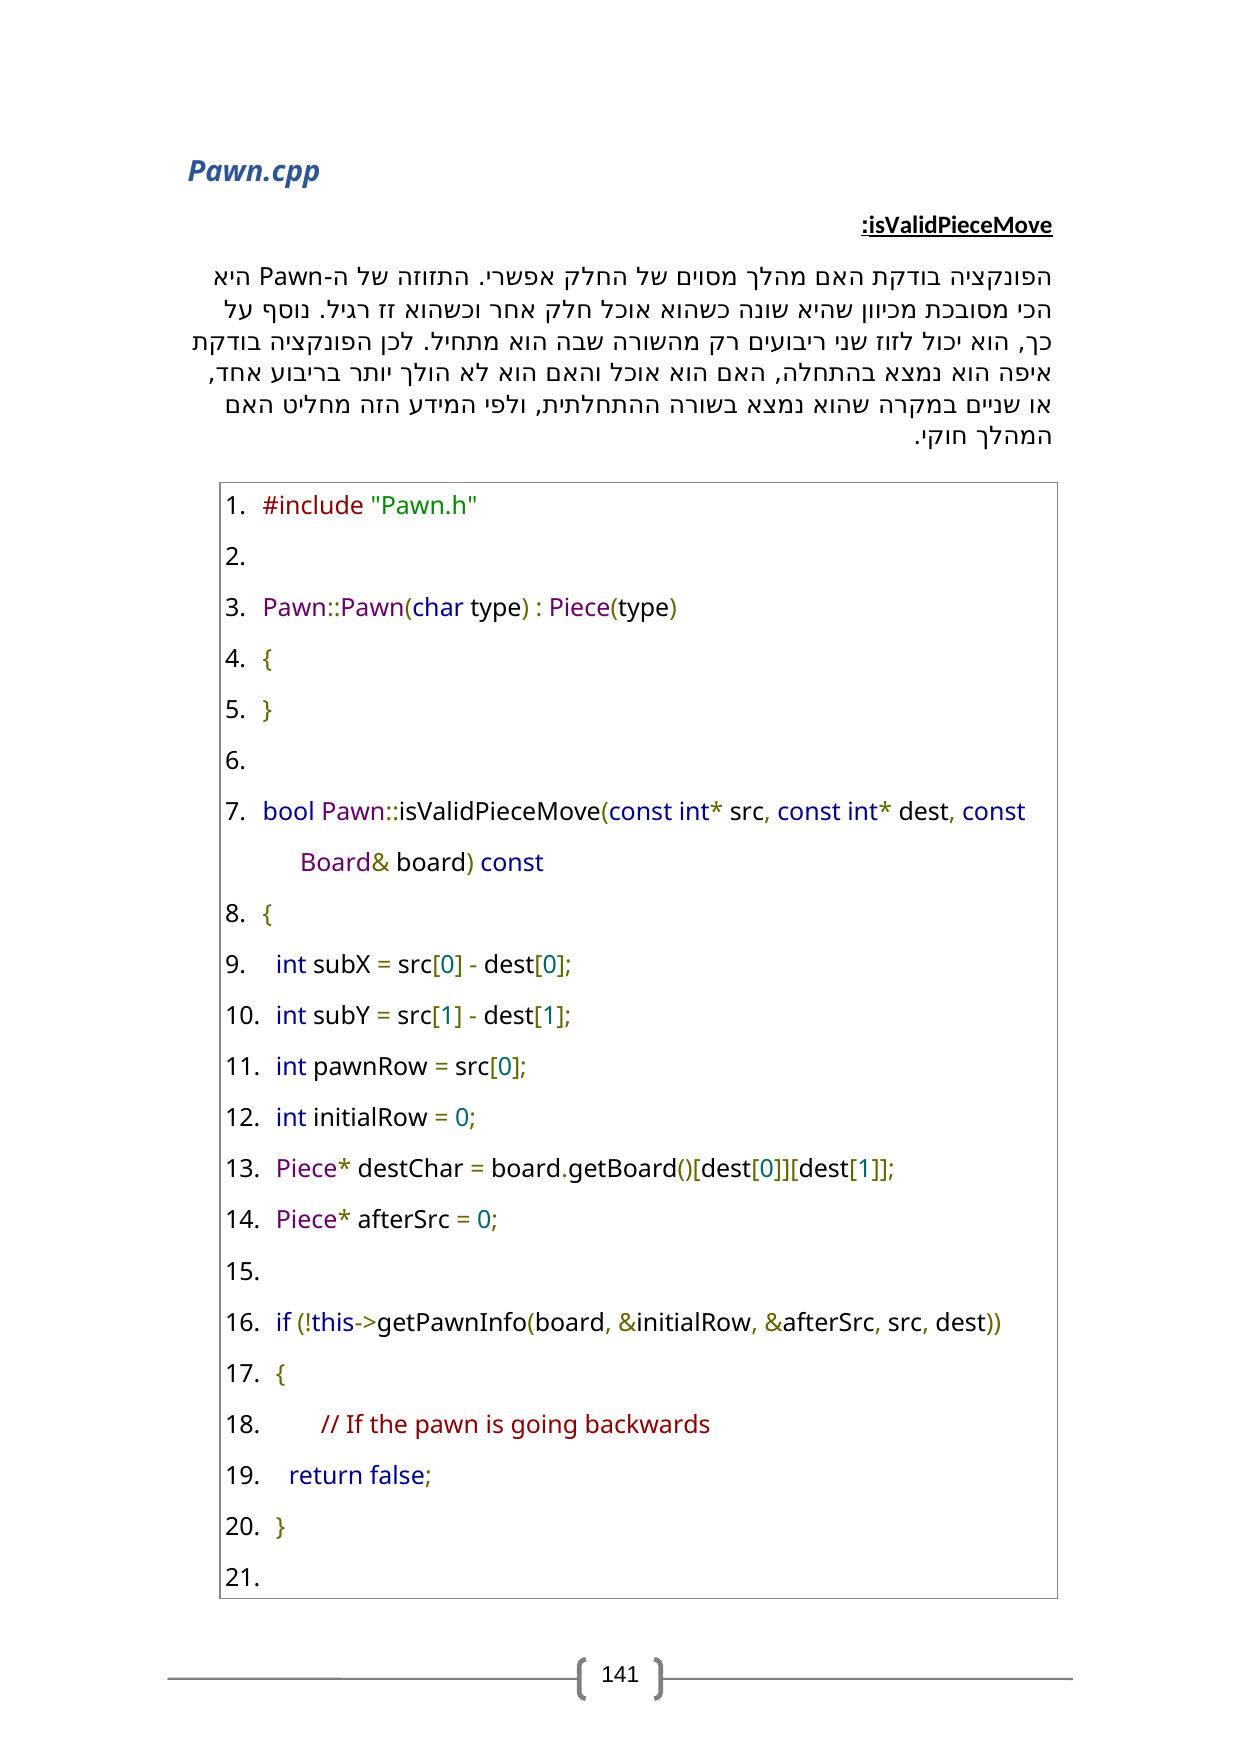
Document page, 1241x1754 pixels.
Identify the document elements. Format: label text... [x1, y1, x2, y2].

list int subY = src[1] - dest[1]; [221, 992, 1057, 1032]
list int subX = src[0] - dest[0]; [221, 941, 1057, 981]
list int pawnRow = src[0]; [221, 1043, 1057, 1083]
list // If the pawn is going backwards [221, 1401, 1057, 1440]
list int initialRow = 0; [221, 1094, 1057, 1134]
list } [221, 686, 1057, 726]
list Piece* destChar = board.getBoard()[dest[0]][dest[1]]; [221, 1145, 1057, 1185]
list { [221, 890, 1057, 930]
list bool Pawn::isValidPieceMove(const int* src, const int* dest, const Board& board) const [221, 788, 1057, 879]
list #include "Pawn.h" [221, 483, 1057, 522]
list Pawn::Pawn(char type) : Piece(type) [221, 584, 1057, 624]
list } [221, 1503, 1057, 1542]
subtitle Pawn.cpp [187, 150, 1053, 190]
text isValidPieceMove: [187, 209, 1053, 240]
list { [221, 635, 1057, 675]
list if (!this->getPawnInfo(board, &initialRow, &afterSrc, src, dest)) [221, 1298, 1057, 1338]
list Piece* afterSrc = 0; [221, 1196, 1057, 1236]
list { [221, 1349, 1057, 1389]
text הפונקציה בודקת האם מהלך מסוים של החלק אפשרי. התזוזה של ה-Pawn היא הכי מסובכת מכיוון שהיא שונה כשהוא אוכל חלק אחר וכשהוא זז רגיל. נוסף על כך, הוא יכול לזוז שני ריבועים רק מהשורה שבה הוא מתחיל. לכן הפונקציה בודקת איפה הוא נמצא בהתחלה, האם הוא אוכל והאם הוא לא הולך יותר בריבוע אחד, או שניים במקרה שהוא נמצא בשורה ההתחלתית, ולפי המידע הזה מחליט האם המהלך חוקי. [187, 259, 1053, 450]
list return false; [221, 1452, 1057, 1491]
